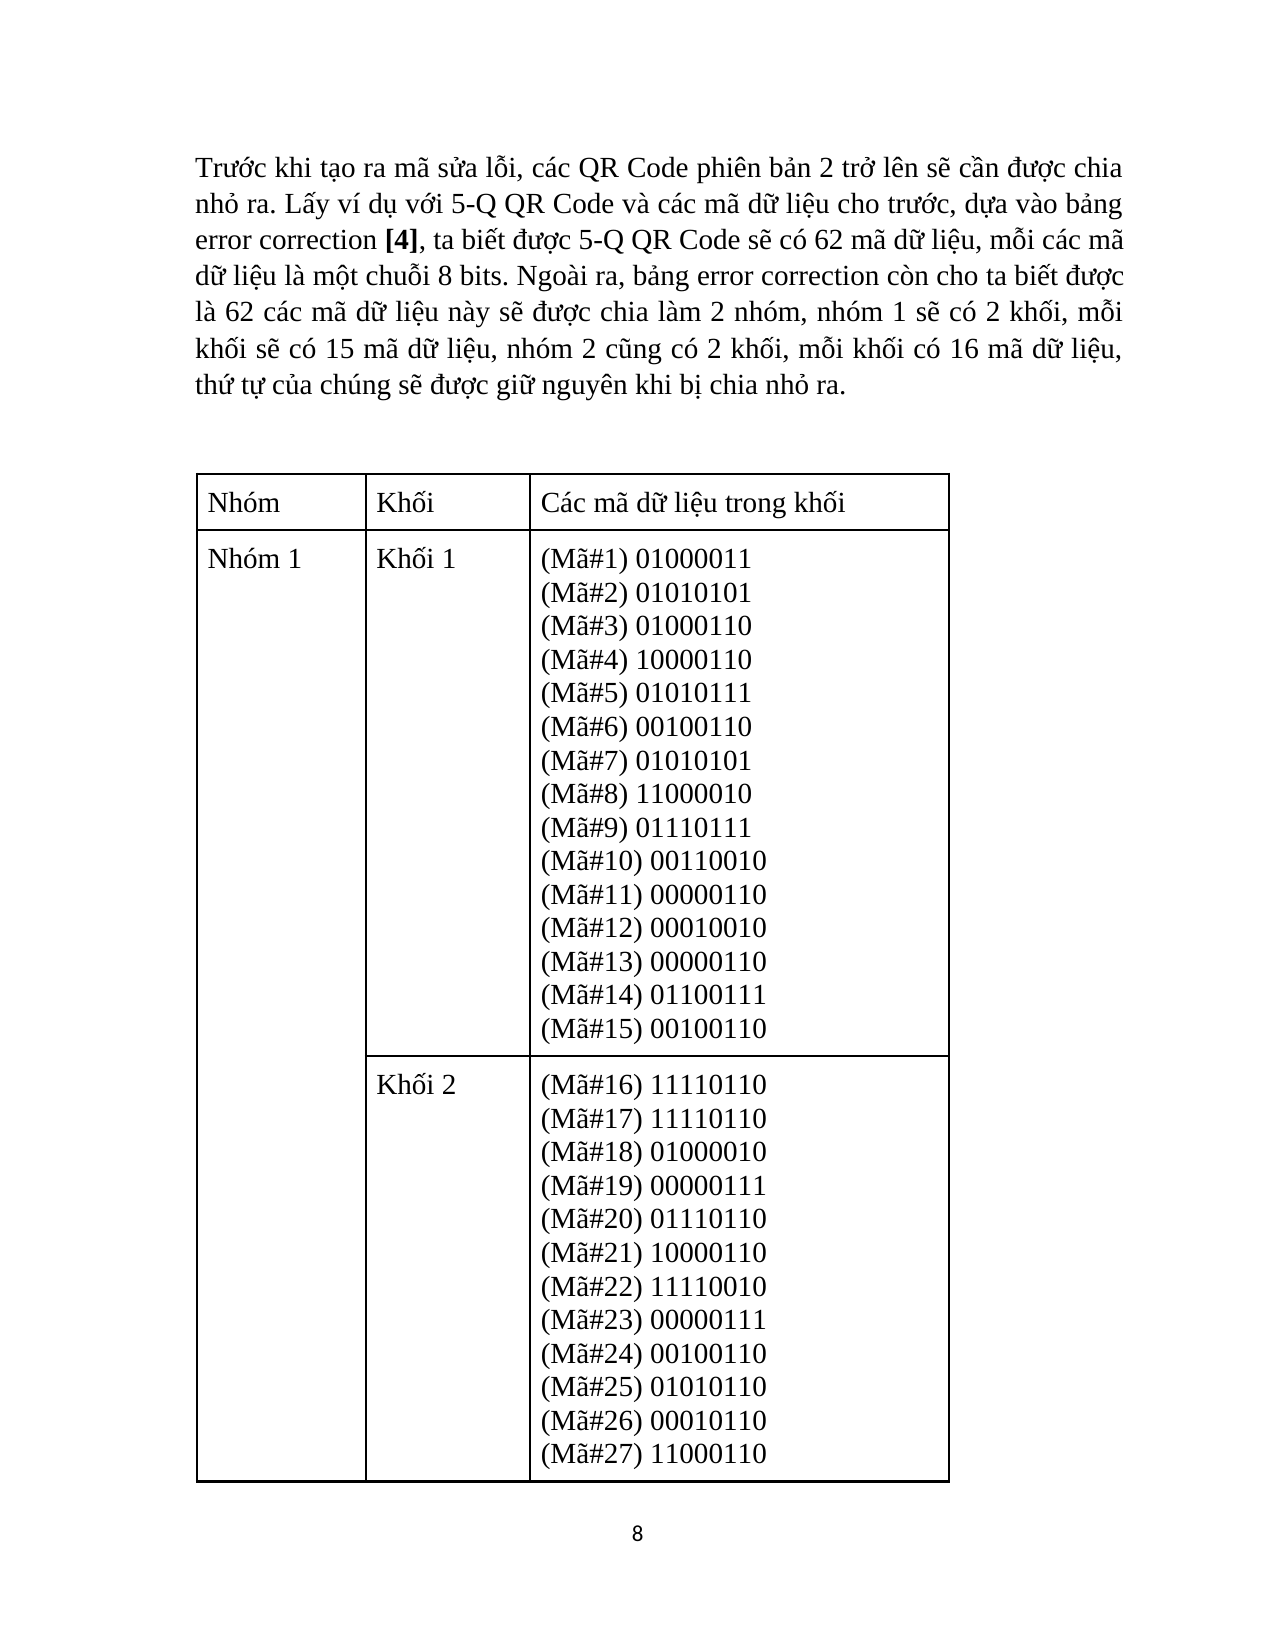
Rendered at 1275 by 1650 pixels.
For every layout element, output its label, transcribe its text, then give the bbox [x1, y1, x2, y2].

text Trước khi tạo ra mã sửa lỗi, các QR Code phiên bản 2 trở lên sẽ cần được chia nhỏ ra. Lấy ví dụ với 5-Q QR Code và các mã dữ liệu cho trước, dựa vào bảng error correction [4], ta biết được 5-Q QR Code sẽ có 62 mã dữ liệu, mỗi các mã dữ liệu là một chuỗi 8 bits. Ngoài ra, bảng error correction còn cho ta biết được là 62 các mã dữ liệu này sẽ được chia làm 2 nhóm, nhóm 1 sẽ có 2 khối, mỗi khối sẽ có 15 mã dữ liệu, nhóm 2 cũng có 2 khối, mỗi khối có 16 mã dữ liệu, thứ tự của chúng sẽ được giữ nguyên khi bị chia nhỏ ra. [195, 150, 1125, 400]
table_cell (Mã#1) 01000011 (Mã#2) 01010101 (Mã#3) 01000110 (Mã#4) 10000110 (Mã#5) 01010111 (Mã#6) 00100110 (Mã#7) 01010101 (Mã#8) 11000010 (Mã#9) 01110111 (Mã#10) 00110010 (Mã#11) 00000110 (Mã#12) 00010010 (Mã#13) 00000110 (Mã#14) 01100111 (Mã#15) 00100110 [531, 531, 948, 1055]
table_cell Khối 1 [367, 531, 529, 1055]
table_cell Khối 2 [367, 1057, 529, 1480]
table_cell Nhóm 1 [198, 531, 365, 1055]
table_header Các mã dữ liệu trong khối [531, 475, 948, 529]
table_header Nhóm [198, 475, 365, 529]
table_header Khối [367, 475, 529, 529]
table_cell [198, 1057, 365, 1480]
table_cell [531, 1057, 948, 1480]
